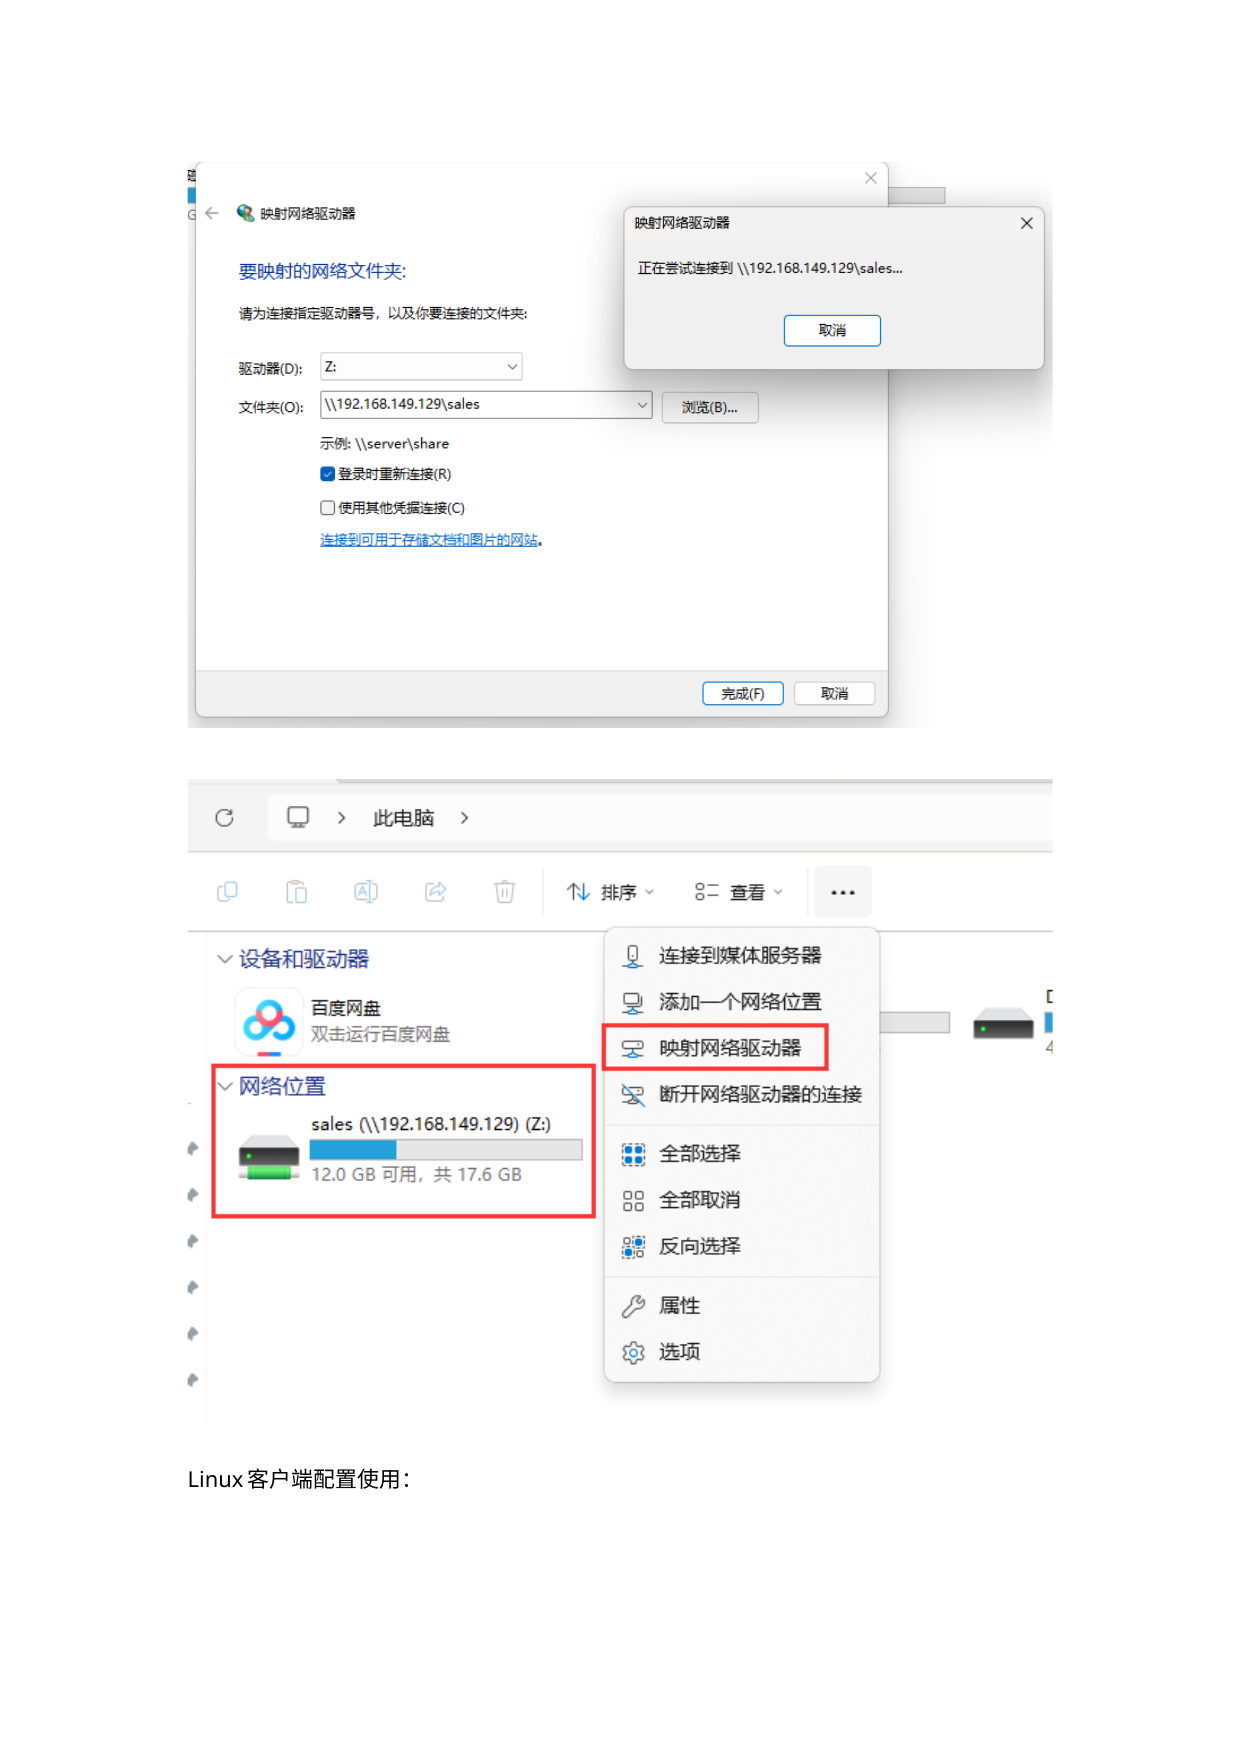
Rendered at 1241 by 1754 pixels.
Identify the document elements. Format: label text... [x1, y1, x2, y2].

picture [187, 162, 1053, 728]
picture [187, 779, 1053, 1424]
text Linux客户端配置使用： [187, 1462, 1053, 1494]
